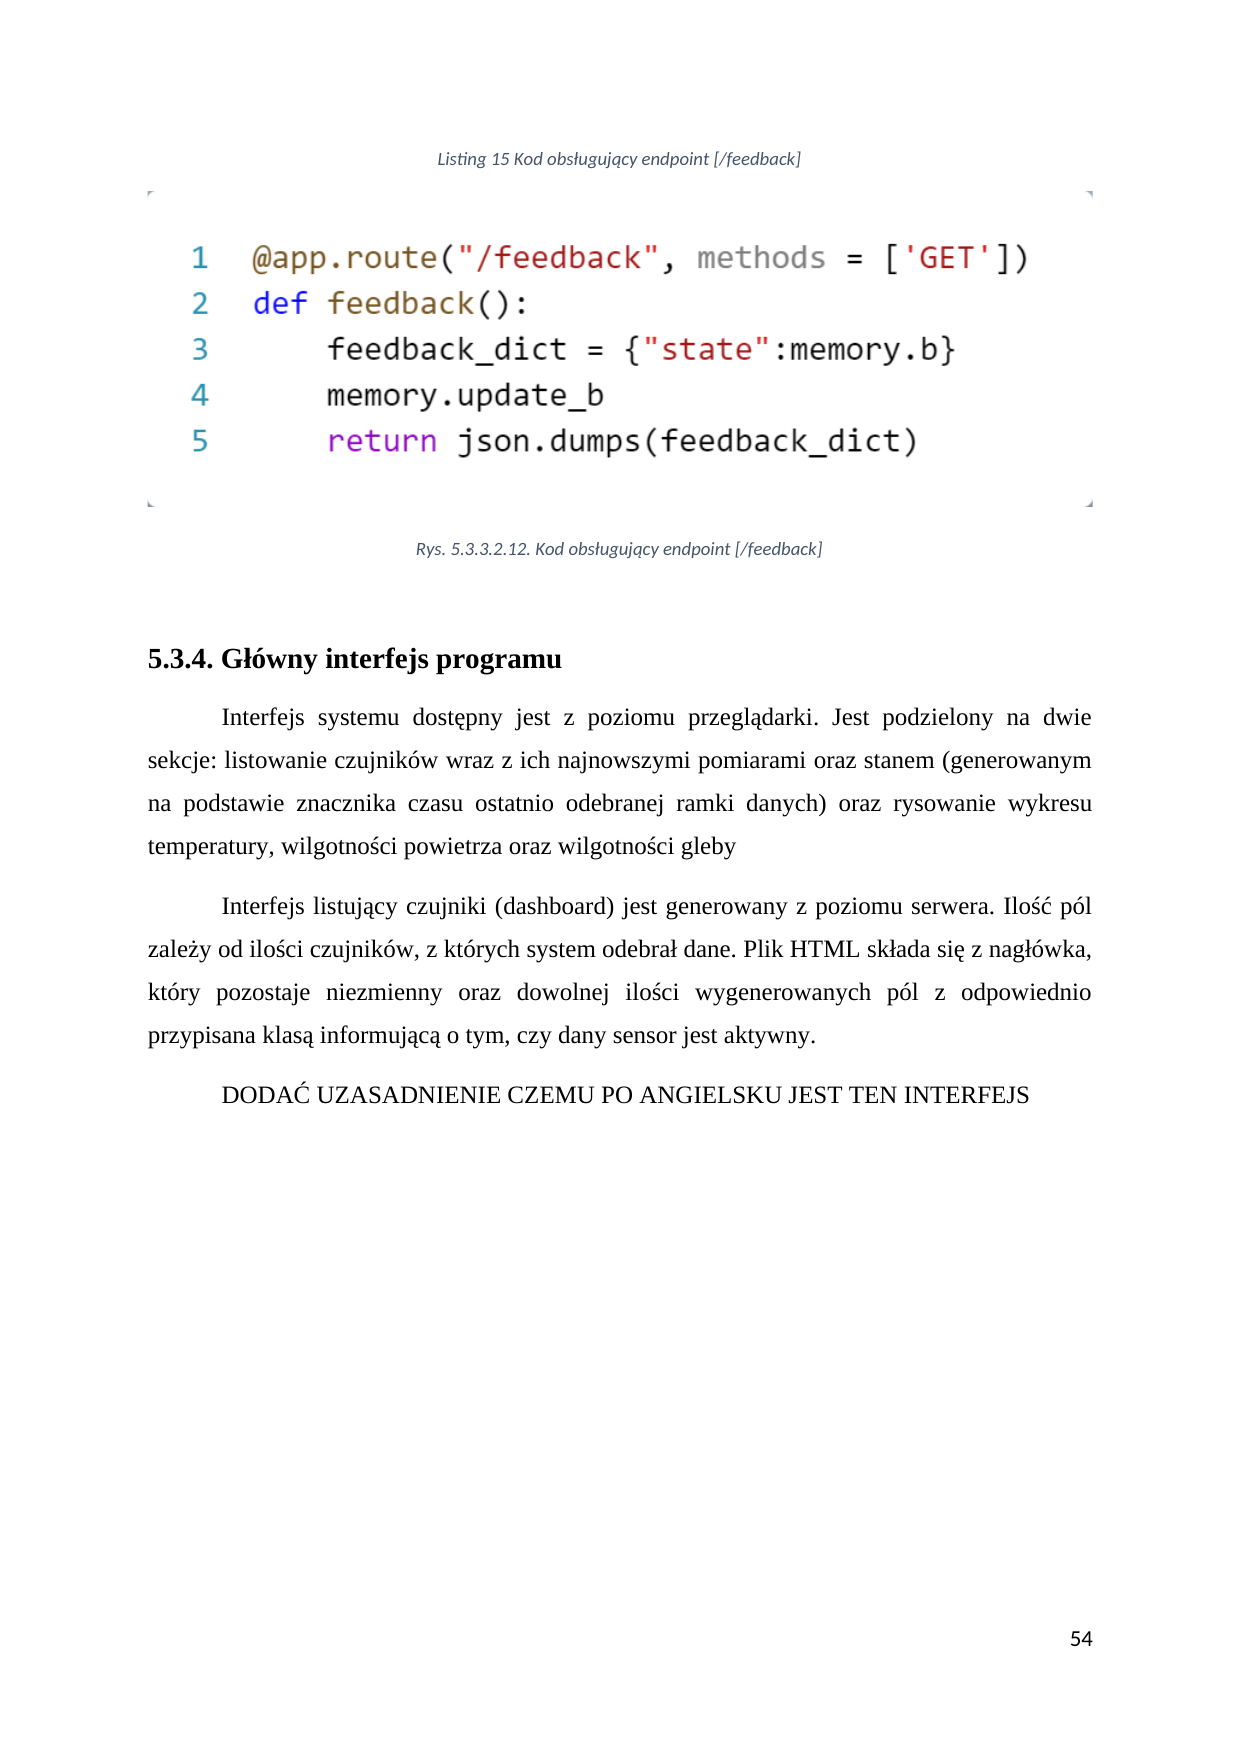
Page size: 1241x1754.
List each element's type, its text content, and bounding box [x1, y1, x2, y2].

picture [147, 191, 1093, 507]
subtitle 5.3.4. Główny interfejs programu [148, 641, 1093, 674]
text Interfejs listujący czujniki (dashboard) jest generowany z poziomu serwera. Ilość pól zależy od ilości czujników, z których system odebrał dane. Plik HTML składa się z nagłówka, który pozostaje niezmienny oraz dowolnej ilości wygenerowanych pól z odpowiednio przypisana klasą informującą o tym, czy dany sensor jest aktywny. [148, 891, 1093, 1049]
text Rys. 5.3.3.2.12. Kod obsługujący endpoint [/feedback] [148, 538, 1093, 561]
text Interfejs systemu dostępny jest z poziomu przeglądarki. Jest podzielony na dwie sekcje: listowanie czujników wraz z ich najnowszymi pomiarami oraz stanem (generowanym na podstawie znacznika czasu ostatnio odebranej ramki danych) oraz rysowanie wykresu temperatury, wilgotności powietrza oraz wilgotności gleby [148, 702, 1093, 860]
text DODAĆ UZASADNIENIE CZEMU PO ANGIELSKU JEST TEN INTERFEJS [148, 1080, 1093, 1109]
